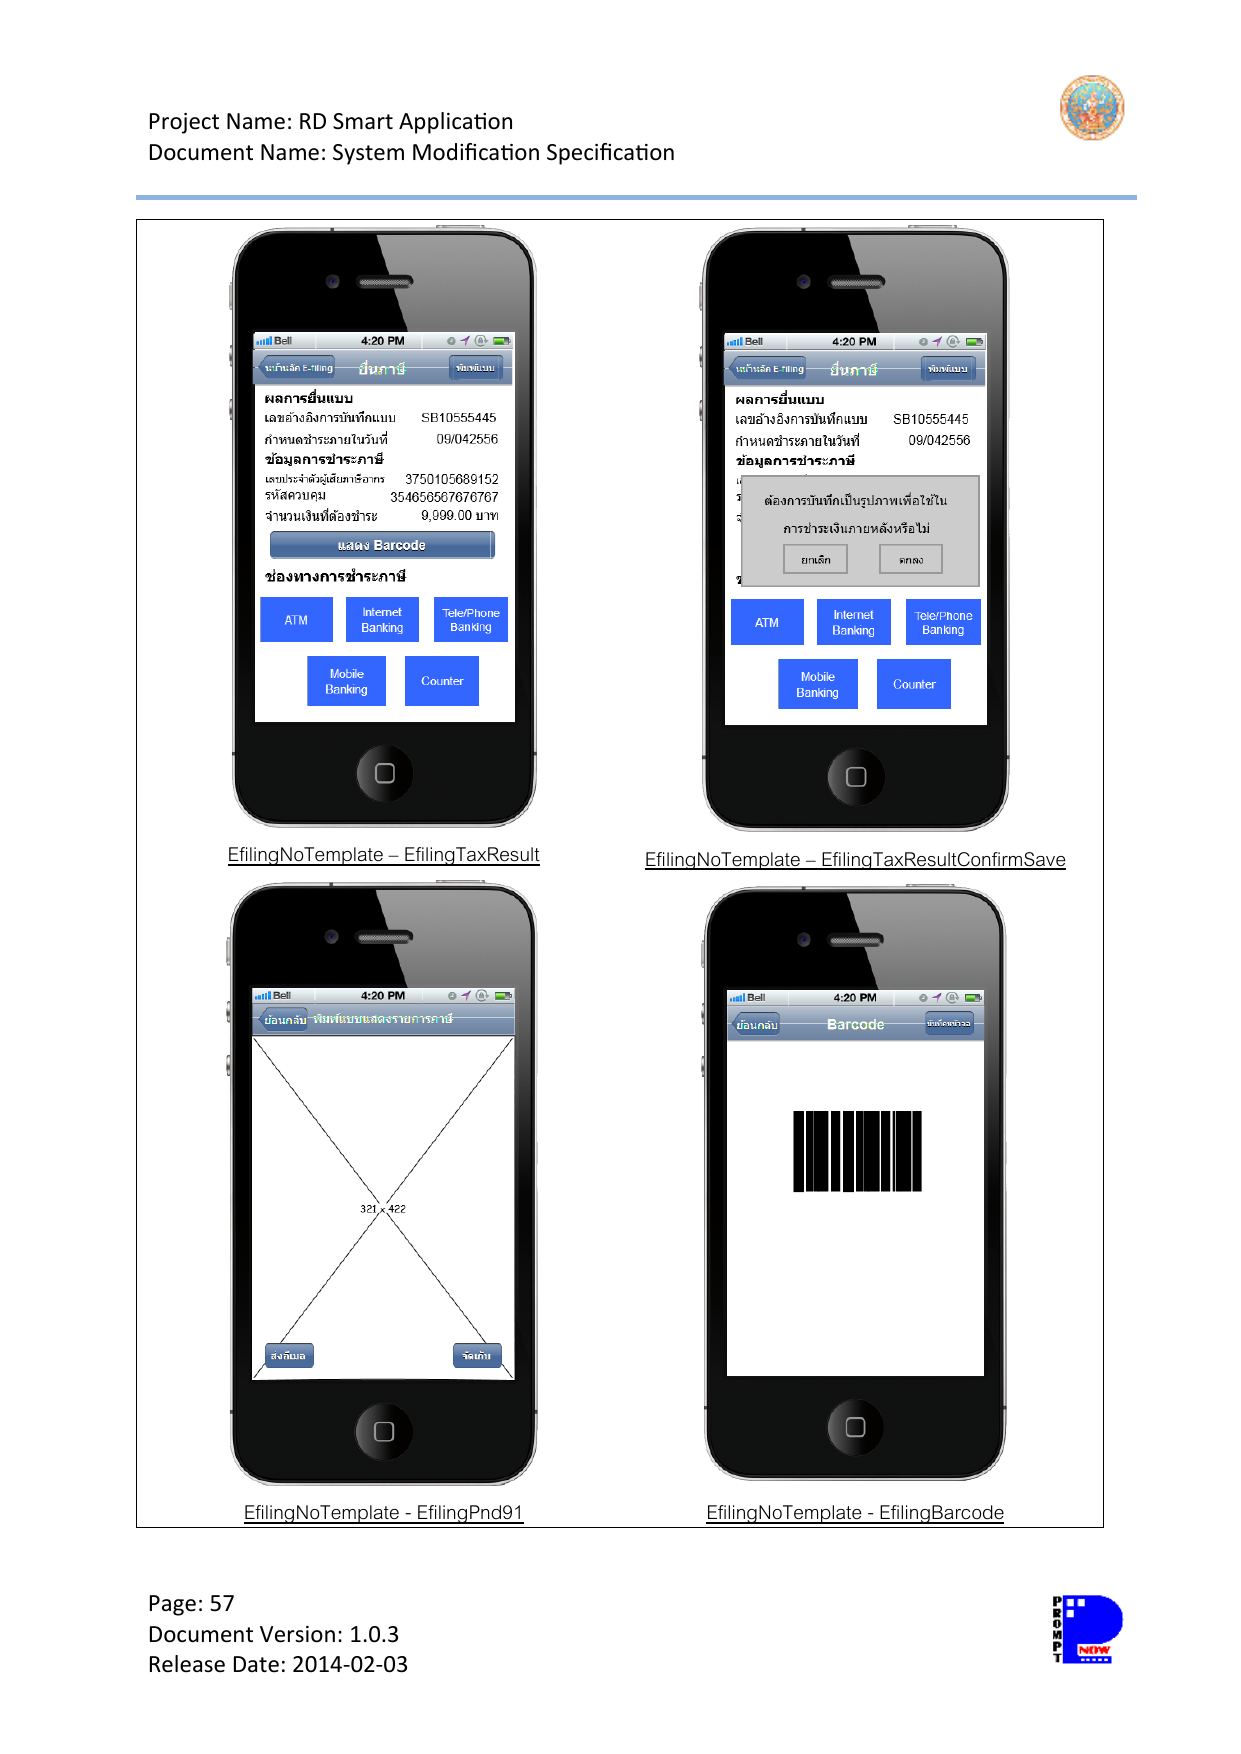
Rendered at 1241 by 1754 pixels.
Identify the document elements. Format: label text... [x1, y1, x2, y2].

picture [694, 873, 1016, 1487]
picture [200, 219, 567, 836]
table_cell กรณีผู้ใช้เคยสร้างรูปแบบการยื่นภาษี ในเมนูรูปแบบการยื่นภาษี กรณีผู้ใช้ไม่เคยสร้าง Template ยื่นภาษี ในเมนูสร้าง Template [137, 220, 1103, 1527]
picture [1059, 75, 1126, 142]
picture [670, 219, 1040, 840]
picture [198, 873, 569, 1494]
picture [1052, 1593, 1125, 1666]
